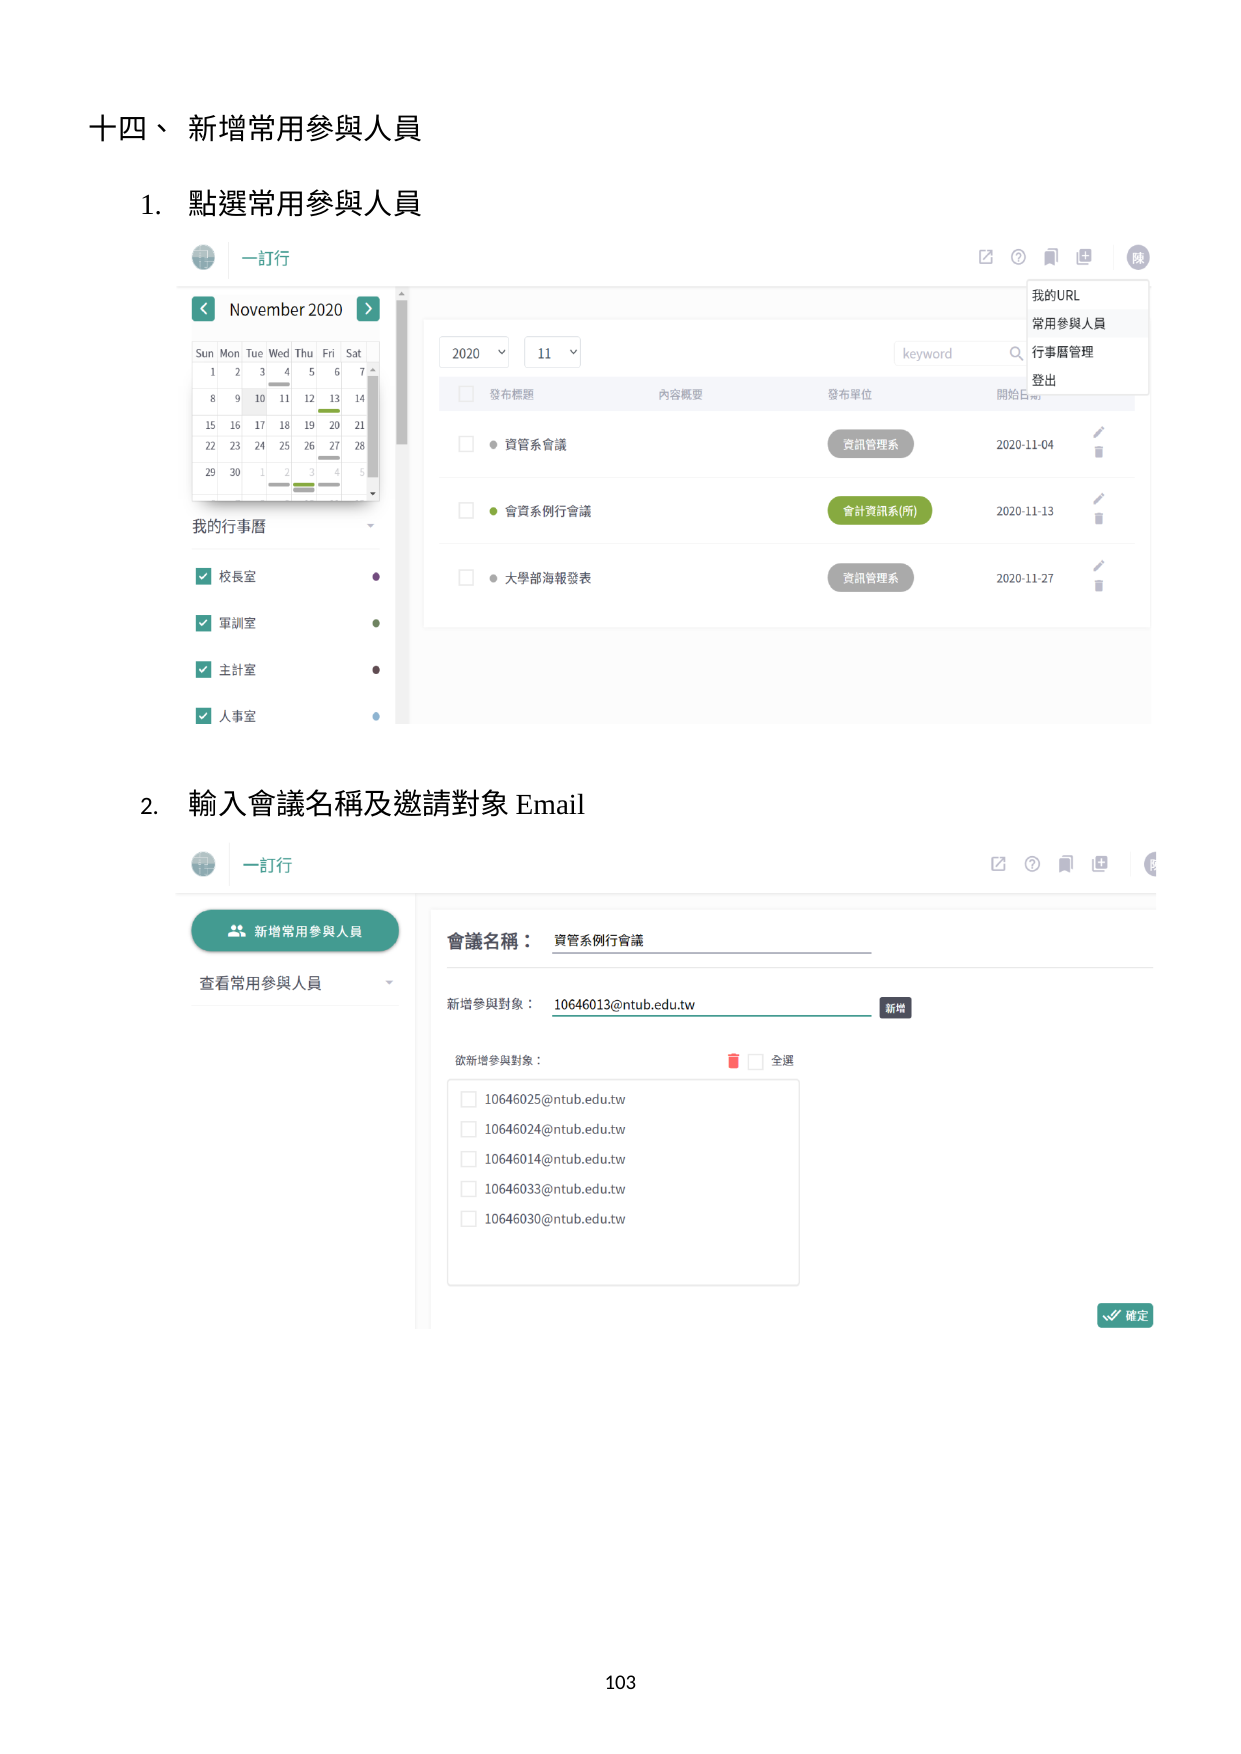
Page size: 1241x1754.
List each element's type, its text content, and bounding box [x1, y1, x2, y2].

list 點選常用參與人員 [139, 164, 1152, 239]
list 新增常用參與人員 [89, 89, 1152, 164]
picture [175, 840, 1157, 1329]
picture [176, 242, 1152, 724]
list 輸入會議名稱及邀請對象Email [139, 764, 1152, 839]
